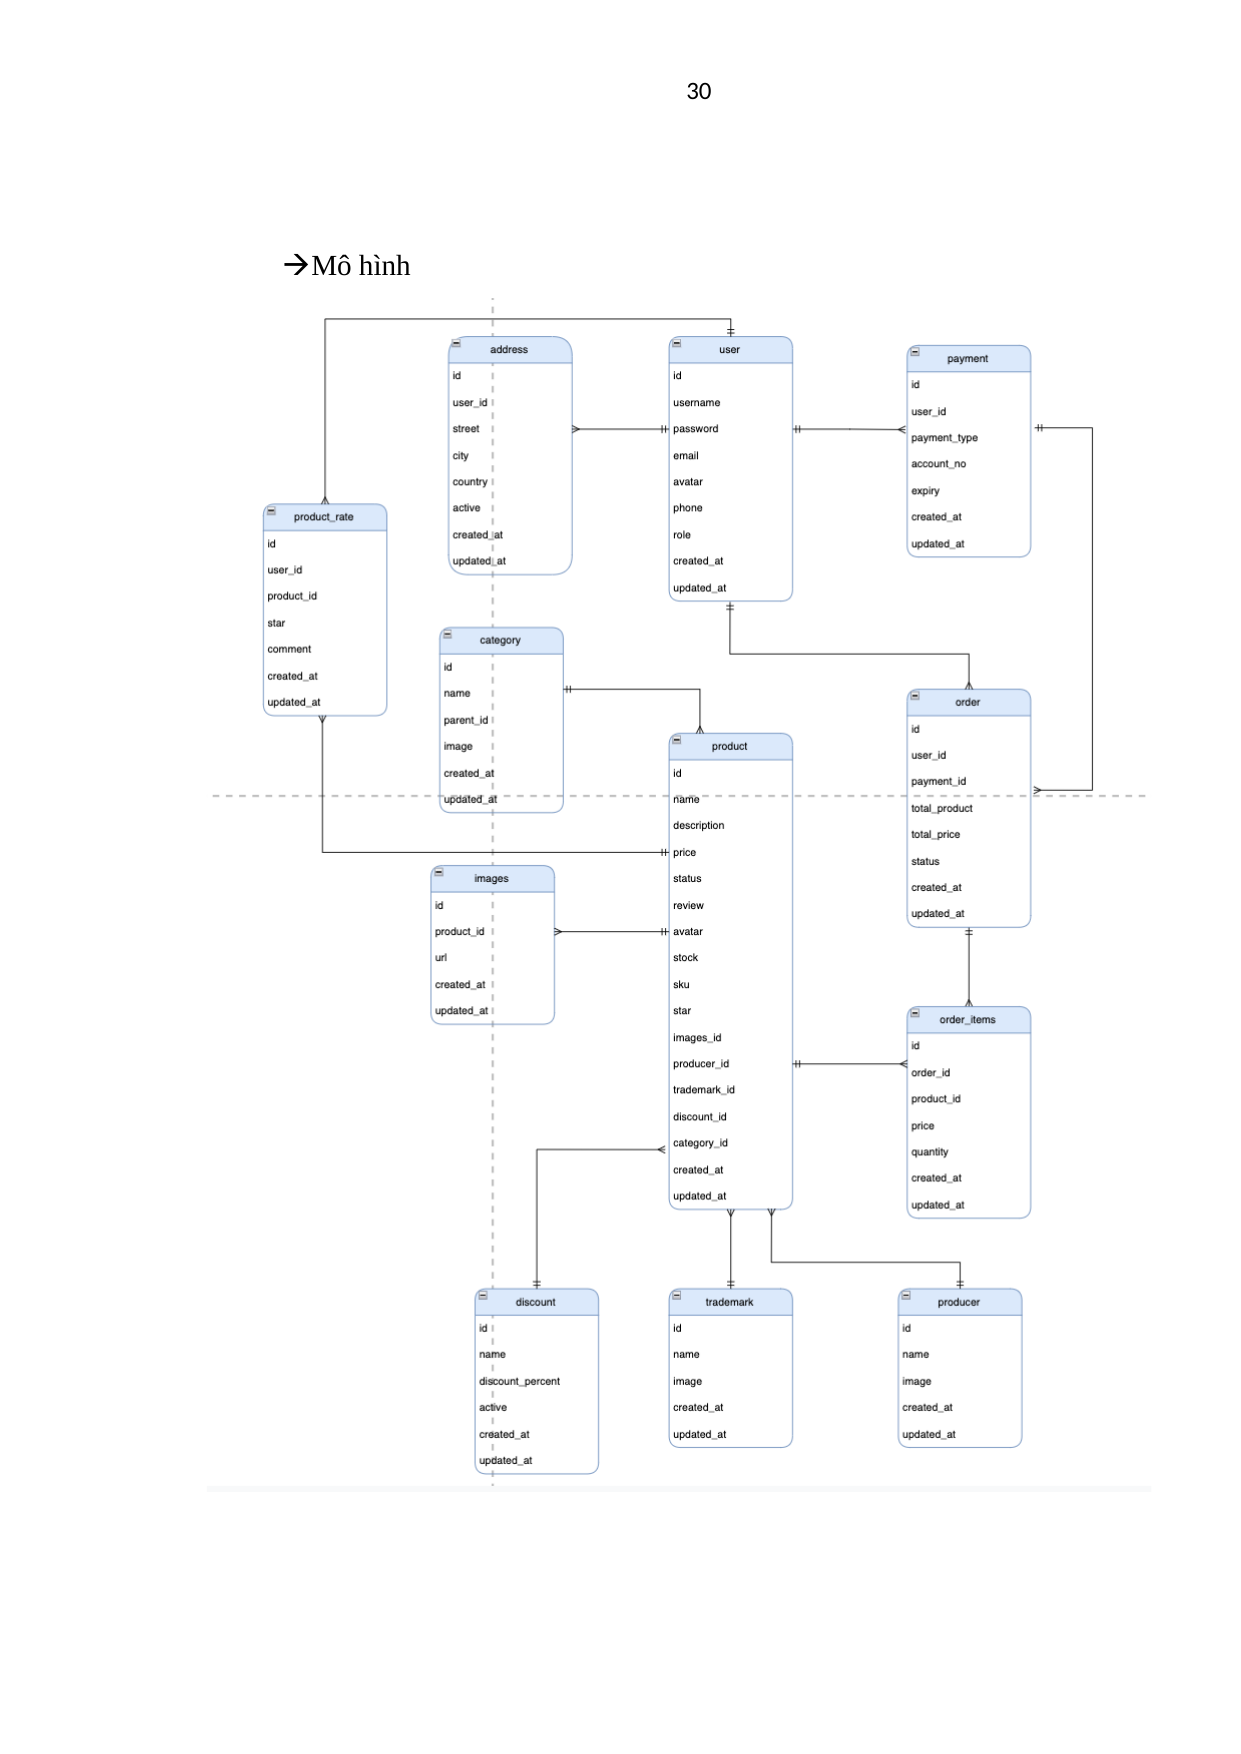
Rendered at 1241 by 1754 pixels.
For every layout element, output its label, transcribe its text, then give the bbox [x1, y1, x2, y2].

list Mô hình [282, 248, 1152, 282]
picture [206, 298, 1152, 1492]
